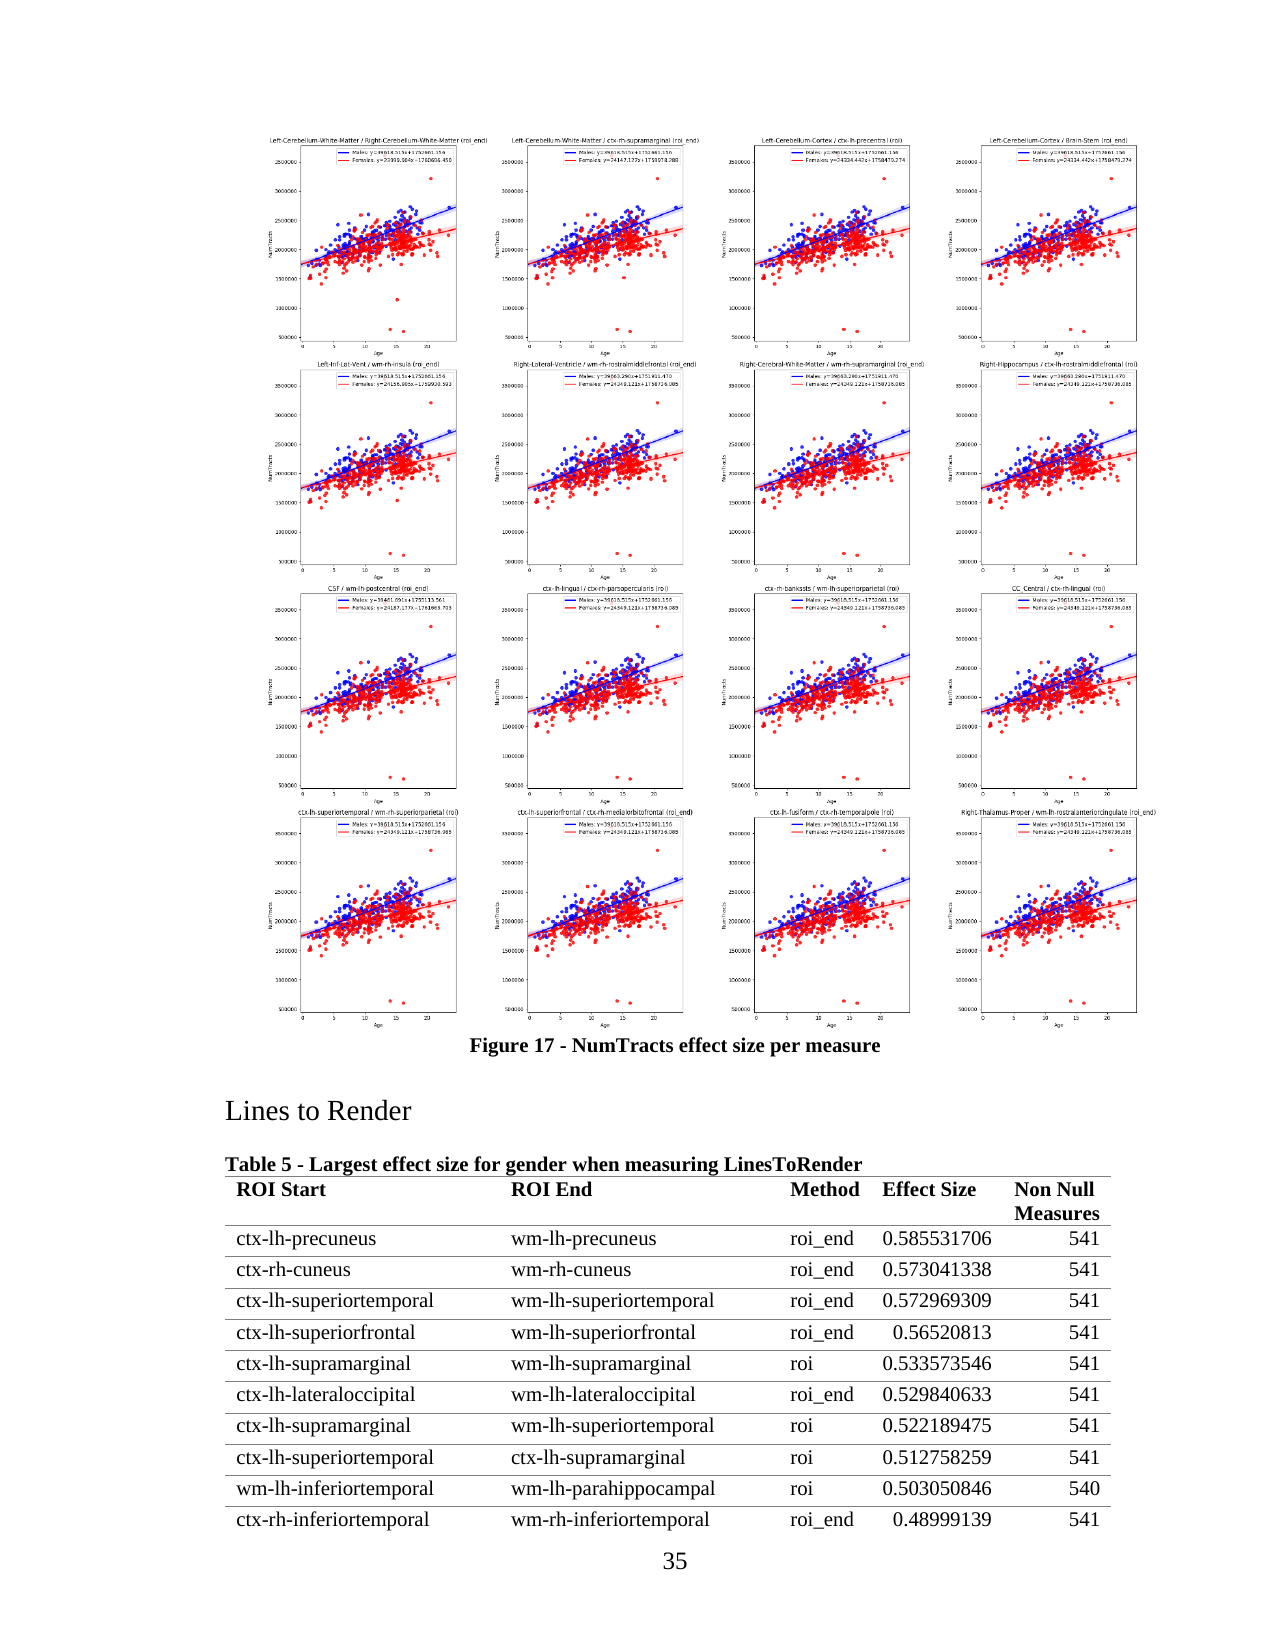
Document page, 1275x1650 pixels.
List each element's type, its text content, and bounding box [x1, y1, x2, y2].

table_cell roi_end [779, 1320, 871, 1350]
table_cell wm-lh-lateraloccipital [500, 1382, 779, 1412]
table_cell 0.585531706 [871, 1226, 1003, 1256]
table_cell ctx-lh-supramarginal [500, 1445, 779, 1475]
table_cell wm-rh-inferiortemporal [500, 1507, 779, 1537]
text Table - Largest effect size for gender when measuring LinesToRender [225, 1152, 1125, 1176]
table_cell roi [779, 1476, 871, 1506]
table_cell 0.512758259 [871, 1445, 1003, 1475]
table_cell roi [779, 1445, 871, 1475]
table_cell wm-rh-cuneus [500, 1257, 779, 1287]
picture [262, 132, 1163, 1033]
table_cell 541 [1003, 1445, 1111, 1475]
table_cell 541 [1003, 1382, 1111, 1412]
table_cell 0.522189475 [871, 1414, 1003, 1444]
table_cell wm-lh-inferiortemporal [225, 1476, 499, 1506]
table_cell wm-lh-supramarginal [500, 1351, 779, 1381]
table_cell wm-lh-superiortemporal [500, 1289, 779, 1319]
table_cell 541 [1003, 1507, 1111, 1537]
table_cell 0.503050846 [871, 1476, 1003, 1506]
table_cell wm-lh-superiortemporal [500, 1414, 779, 1444]
table_cell roi_end [779, 1289, 871, 1319]
table_cell ctx-rh-inferiortemporal [225, 1507, 499, 1537]
table_cell 0.572969309 [871, 1289, 1003, 1319]
subtitle Lines to Render [225, 1093, 1125, 1127]
table_cell ctx-lh-supramarginal [225, 1414, 499, 1444]
table_cell 541 [1003, 1257, 1111, 1287]
table_cell roi [779, 1414, 871, 1444]
table_cell ctx-lh-superiortemporal [225, 1445, 499, 1475]
table_cell 541 [1003, 1414, 1111, 1444]
table_header Non Null Measures [1003, 1177, 1111, 1225]
table_cell roi_end [779, 1507, 871, 1537]
table_cell ctx-rh-cuneus [225, 1257, 499, 1287]
table_cell roi [779, 1351, 871, 1381]
table_cell roi_end [779, 1257, 871, 1287]
table_header ROI Start [225, 1177, 499, 1225]
table_header Method [779, 1177, 871, 1225]
table_cell roi_end [779, 1382, 871, 1412]
table_cell ctx-lh-precuneus [225, 1226, 499, 1256]
text Figure - NumTracts effect size per measure [225, 1032, 1125, 1057]
table_cell wm-lh-precuneus [500, 1226, 779, 1256]
table_cell ctx-lh-lateraloccipital [225, 1382, 499, 1412]
table_cell ctx-lh-supramarginal [225, 1351, 499, 1381]
table_cell 541 [1003, 1226, 1111, 1256]
table_cell 0.56520813 [871, 1320, 1003, 1350]
table_cell ctx-lh-superiorfrontal [225, 1320, 499, 1350]
table_cell 0.573041338 [871, 1257, 1003, 1287]
table_header ROI End [500, 1177, 779, 1225]
table_cell 540 [1003, 1476, 1111, 1506]
table_cell 541 [1003, 1351, 1111, 1381]
table_cell wm-lh-parahippocampal [500, 1476, 779, 1506]
table_cell 541 [1003, 1320, 1111, 1350]
table_cell wm-lh-superiorfrontal [500, 1320, 779, 1350]
table_cell roi_end [779, 1226, 871, 1256]
table_cell ctx-lh-superiortemporal [225, 1289, 499, 1319]
table_cell 0.529840633 [871, 1382, 1003, 1412]
table_cell 0.48999139 [871, 1507, 1003, 1537]
table_header Effect Size [871, 1177, 1003, 1225]
table_cell 541 [1003, 1289, 1111, 1319]
table_cell 0.533573546 [871, 1351, 1003, 1381]
